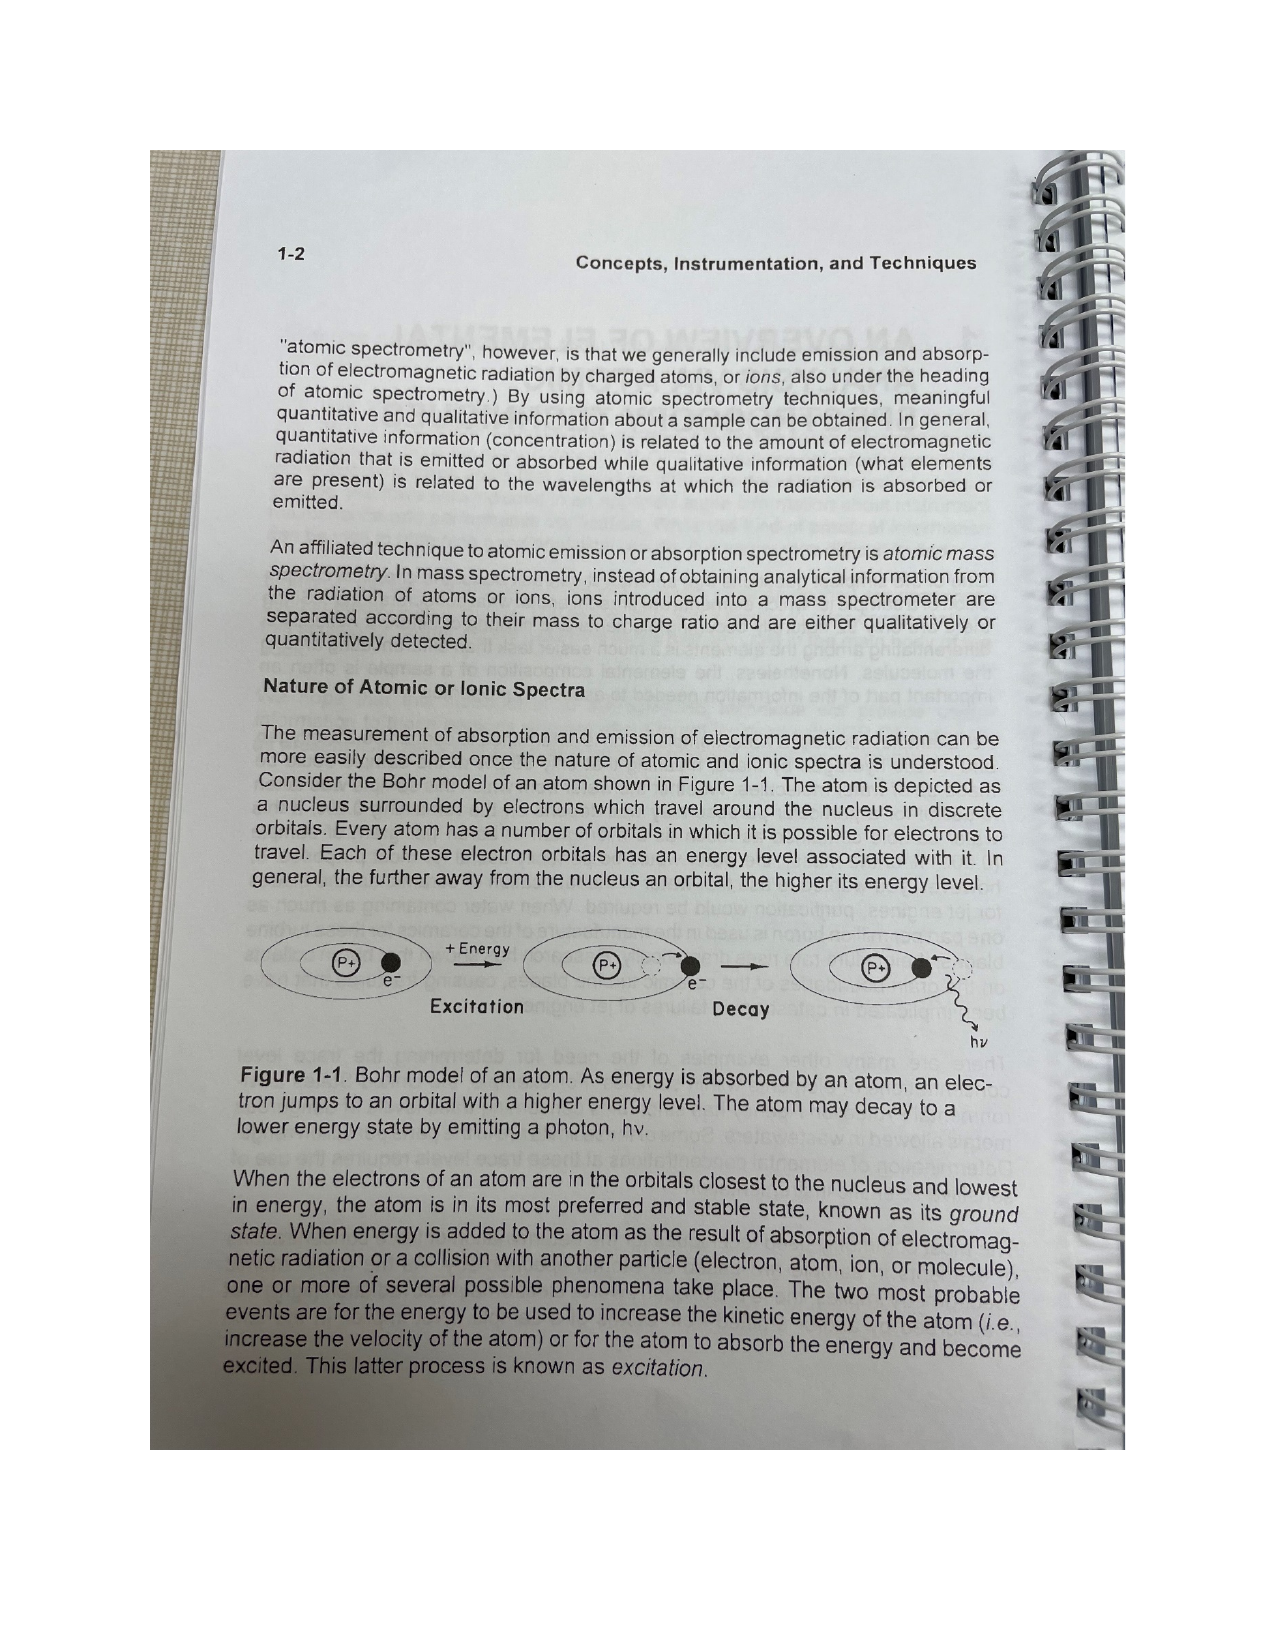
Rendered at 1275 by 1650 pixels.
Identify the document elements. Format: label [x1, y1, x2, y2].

picture [150, 150, 1125, 1450]
